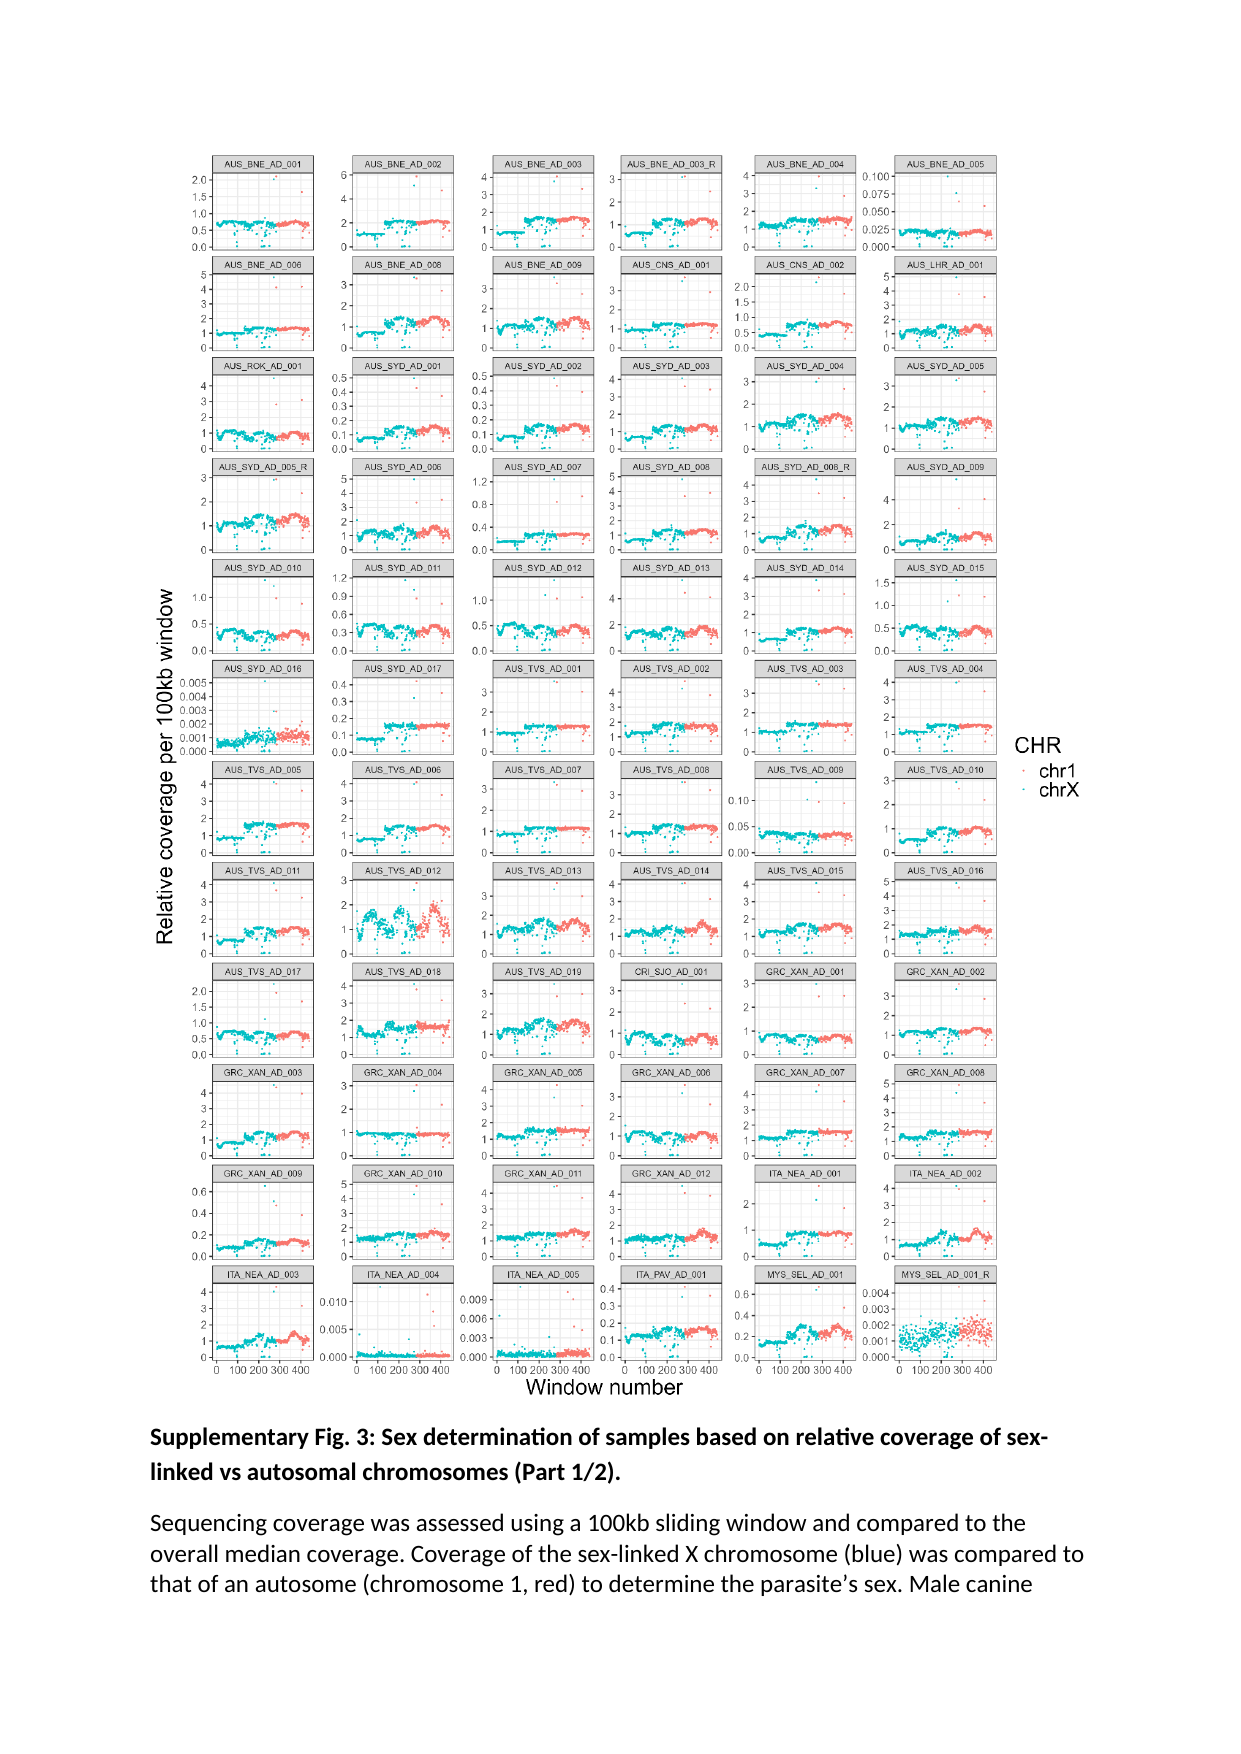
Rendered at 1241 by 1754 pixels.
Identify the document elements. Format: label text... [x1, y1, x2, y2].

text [150, 1507, 1090, 1599]
subtitle Supplementary Fig. 3: Sex determination of samples based on relative coverage of sex-linked vs autosomal chromosomes (Part 1/2). [150, 1421, 1090, 1486]
picture [150, 150, 1091, 1405]
